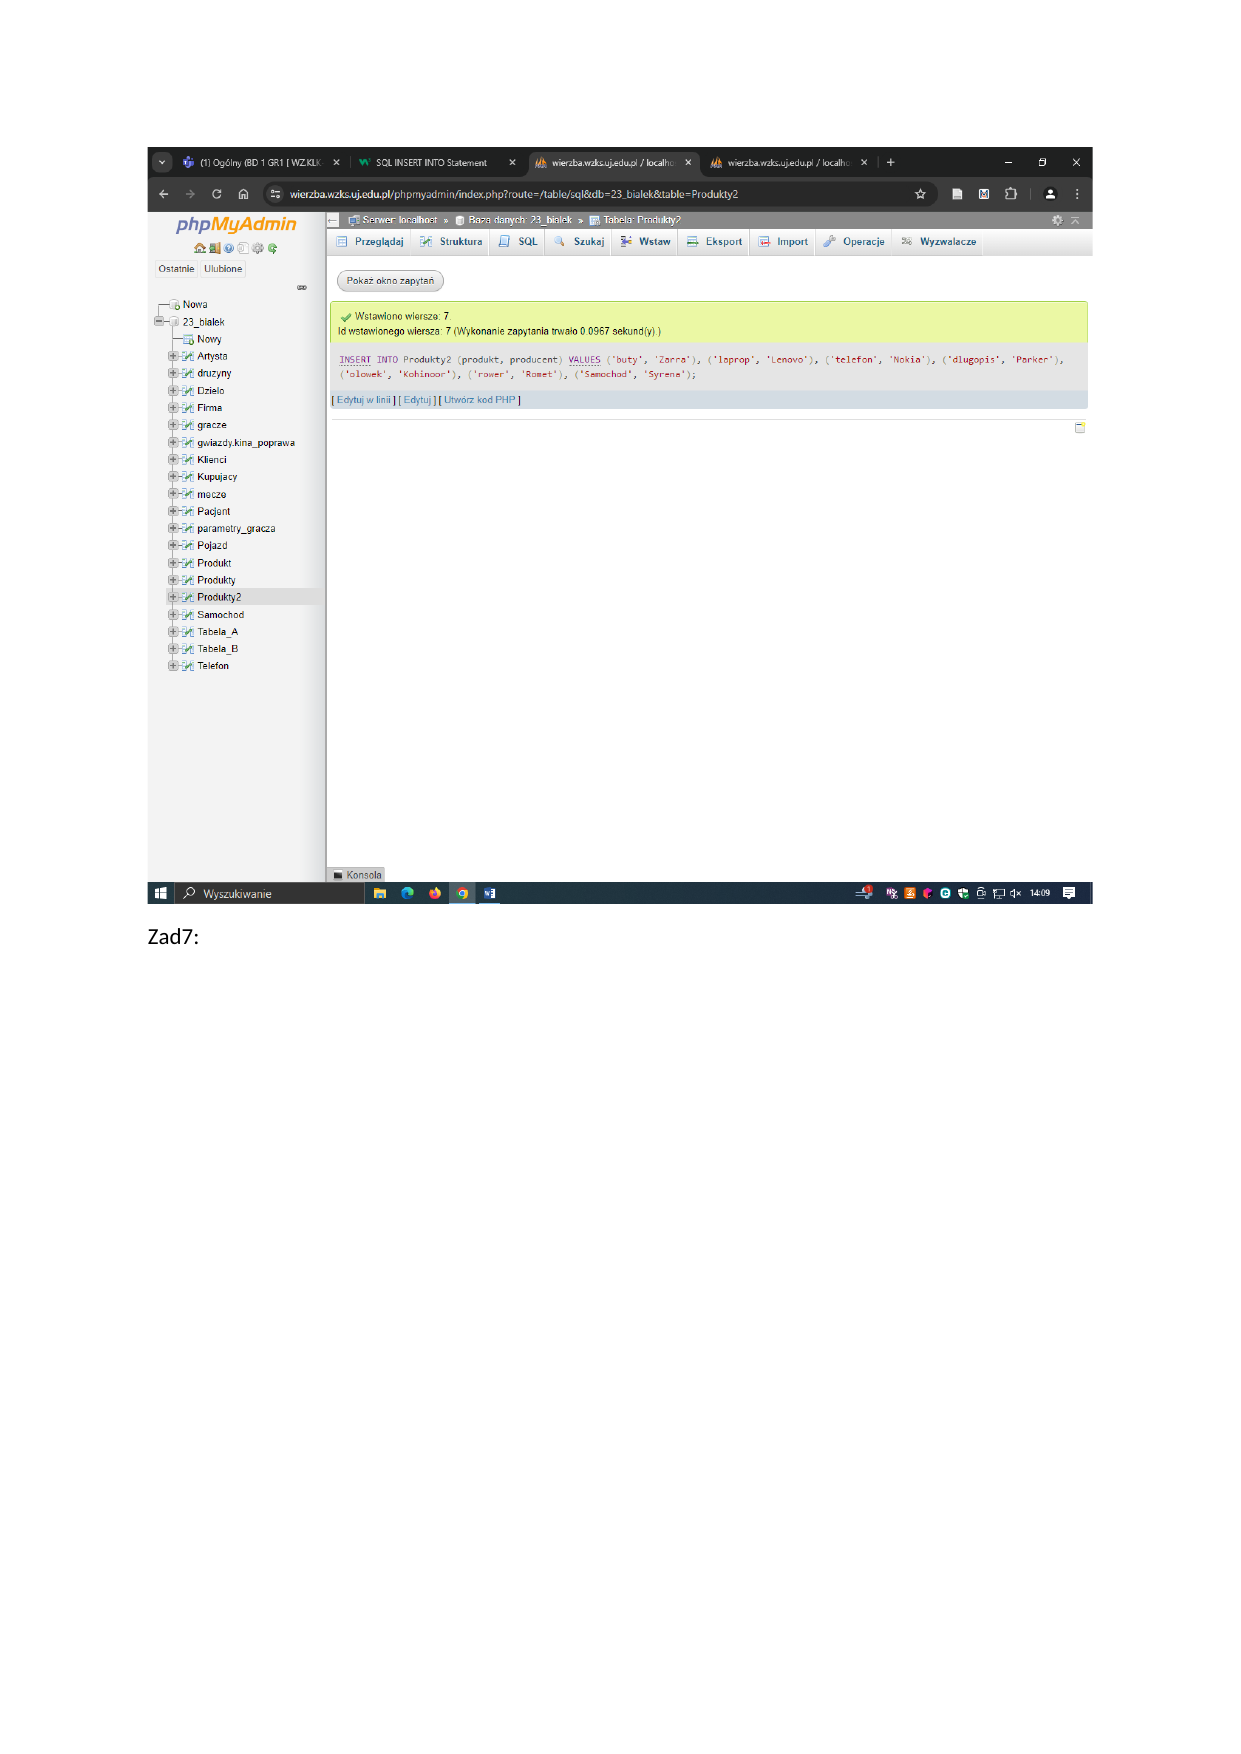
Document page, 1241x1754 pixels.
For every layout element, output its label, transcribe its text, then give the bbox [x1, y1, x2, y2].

picture [147, 147, 1093, 904]
text Zad7: [148, 922, 1093, 951]
